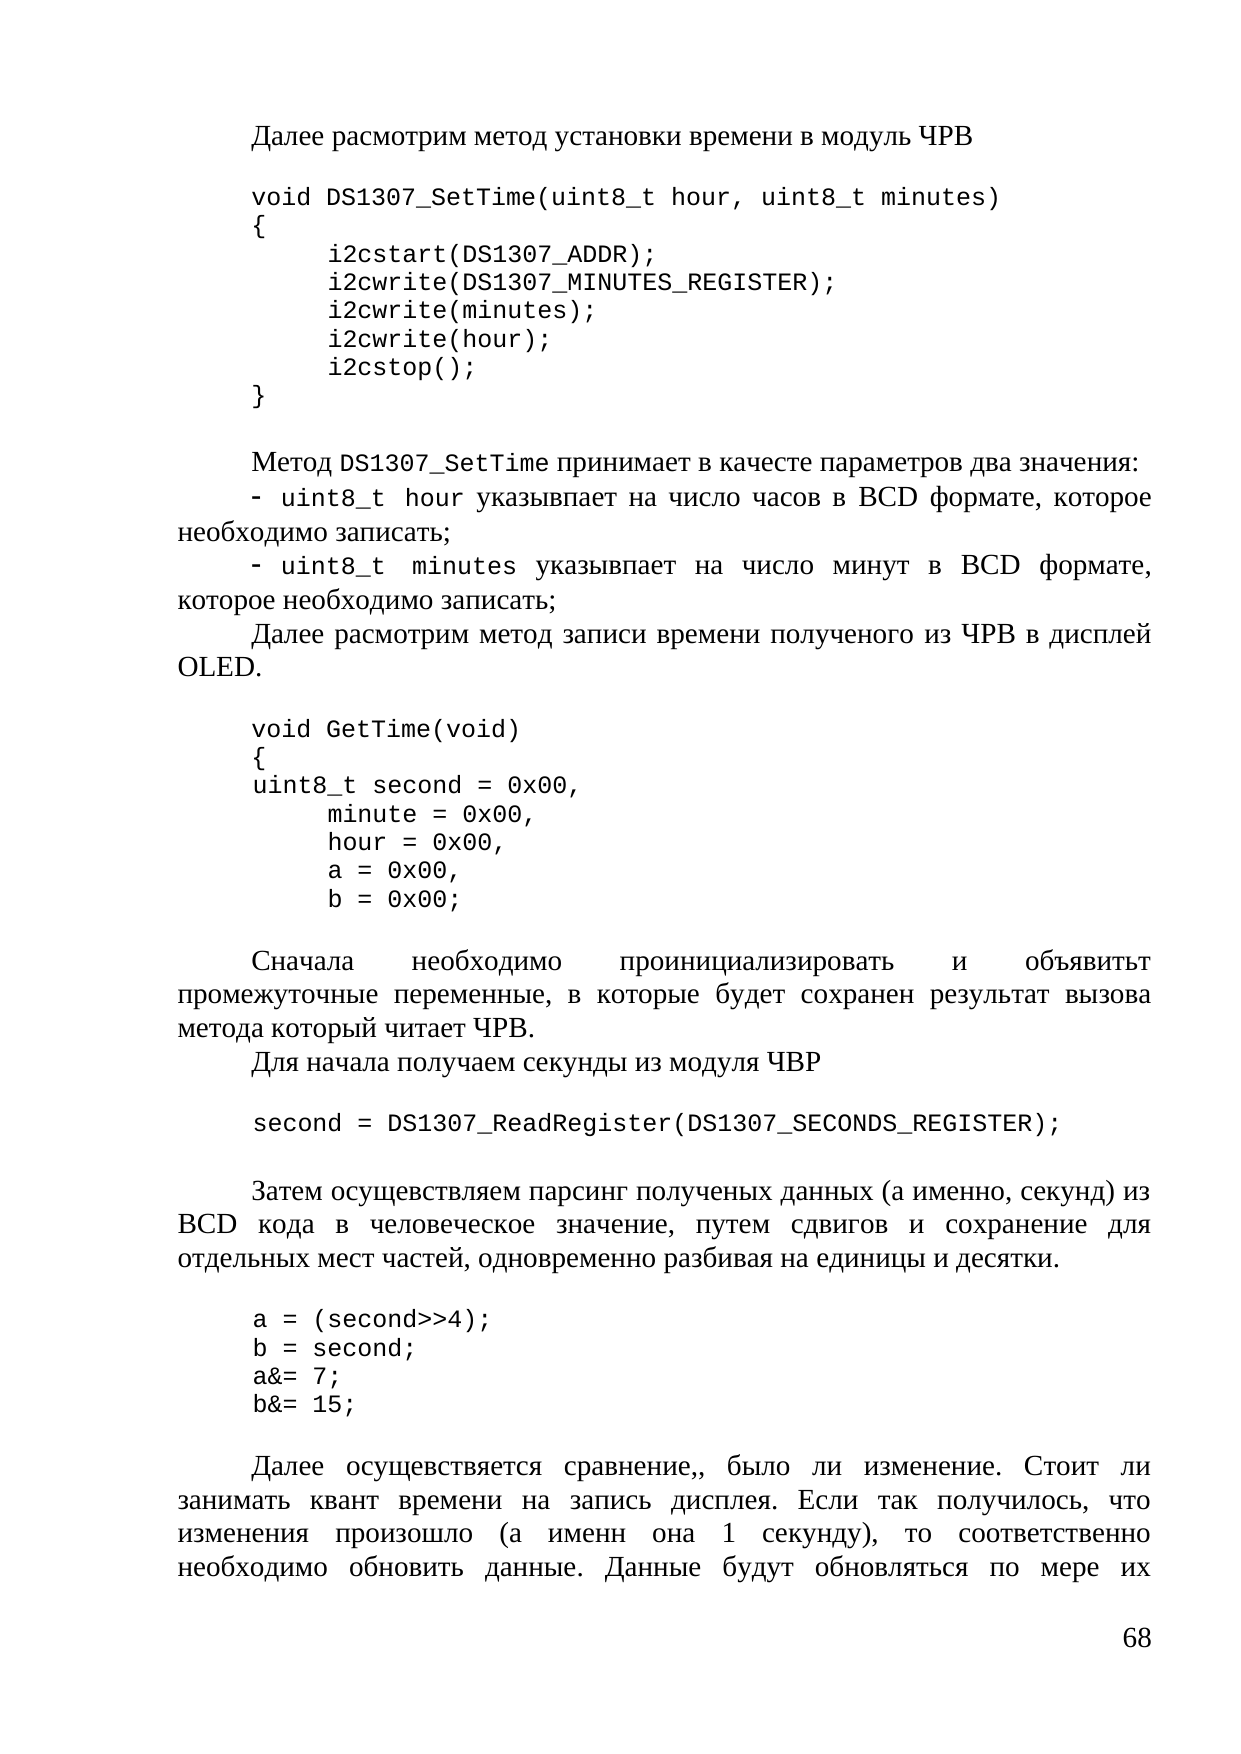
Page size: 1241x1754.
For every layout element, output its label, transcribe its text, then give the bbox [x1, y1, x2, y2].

text void DS1307_SetTime(uint8_t hour, uint8_t minutes) [177, 185, 1152, 213]
text uint8_t second = 0x00, [177, 773, 1152, 801]
text Сначала необходимо проинициализировать и объявитьт промежуточные переменные, в которые будет сохранен результат вызова метода который читает ЧРВ. [177, 943, 1152, 1044]
text i2cstop(); [177, 355, 1152, 383]
text void GetTime(void) [177, 716, 1152, 745]
text { [177, 745, 1152, 773]
text Далее расмотрим метод записи времени полученого из ЧРВ в дисплей OLED. [177, 616, 1152, 683]
text i2cwrite(hour); [177, 326, 1152, 355]
text i2cwrite(DS1307_MINUTES_REGISTER); [177, 270, 1152, 298]
text minute = 0x00, [252, 801, 1152, 830]
text Метод DS1307_SetTime принимает в качесте параметров два значения: [177, 444, 1152, 479]
text i2cwrite(minutes); [177, 298, 1152, 326]
text Для начала получаем секунды из модуля ЧВР [177, 1044, 1152, 1077]
text b = 0x00; [252, 886, 1152, 915]
text { [177, 213, 1152, 241]
text b = second; [177, 1335, 1152, 1363]
text b&= 15; [177, 1392, 1152, 1420]
text Далее расмотрим метод установки времени в модуль ЧРВ [177, 118, 1152, 152]
text } [177, 383, 1152, 411]
list uint8_t hour указывпает на число часов в BCD формате, которое необходимо записать; [177, 479, 1152, 547]
text hour = 0x00, [252, 830, 1152, 858]
text second = DS1307_ReadRegister(DS1307_SECONDS_REGISTER); [177, 1111, 1152, 1139]
list uint8_t minutes указывпает на число минут в BCD формате, которое необходимо записать; [177, 547, 1152, 616]
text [177, 1448, 1152, 1583]
text a&= 7; [177, 1363, 1152, 1392]
text a = (second>>4); [177, 1307, 1152, 1335]
text Затем осущевствляем парсинг полученых данных (а именно, секунд) из BCD кода в человеческое значение, путем сдвигов и сохранение для отдельных мест частей, одновременно разбивая на единицы и десятки. [177, 1173, 1152, 1273]
text i2cstart(DS1307_ADDR); [177, 241, 1152, 270]
text a = 0x00, [252, 858, 1152, 886]
